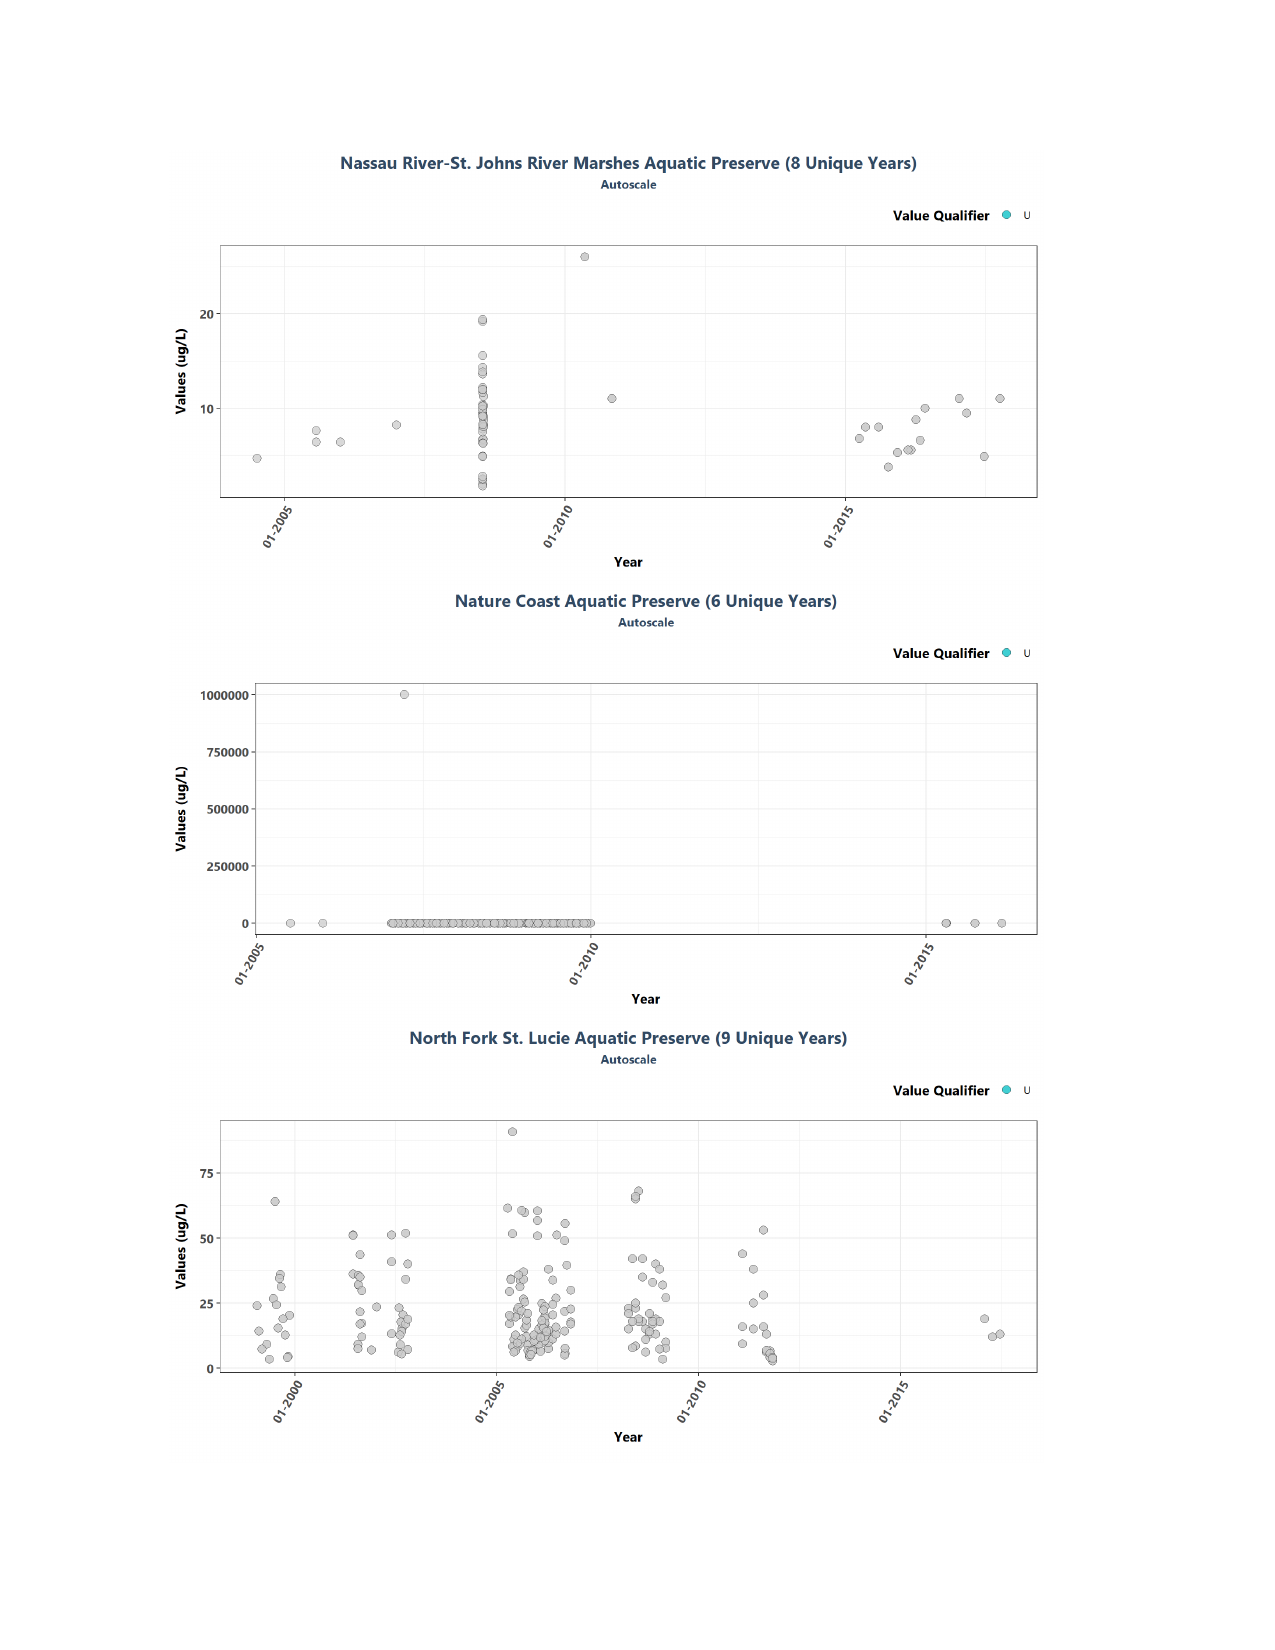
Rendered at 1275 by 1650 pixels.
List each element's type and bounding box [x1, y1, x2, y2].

picture [168, 150, 1044, 1463]
